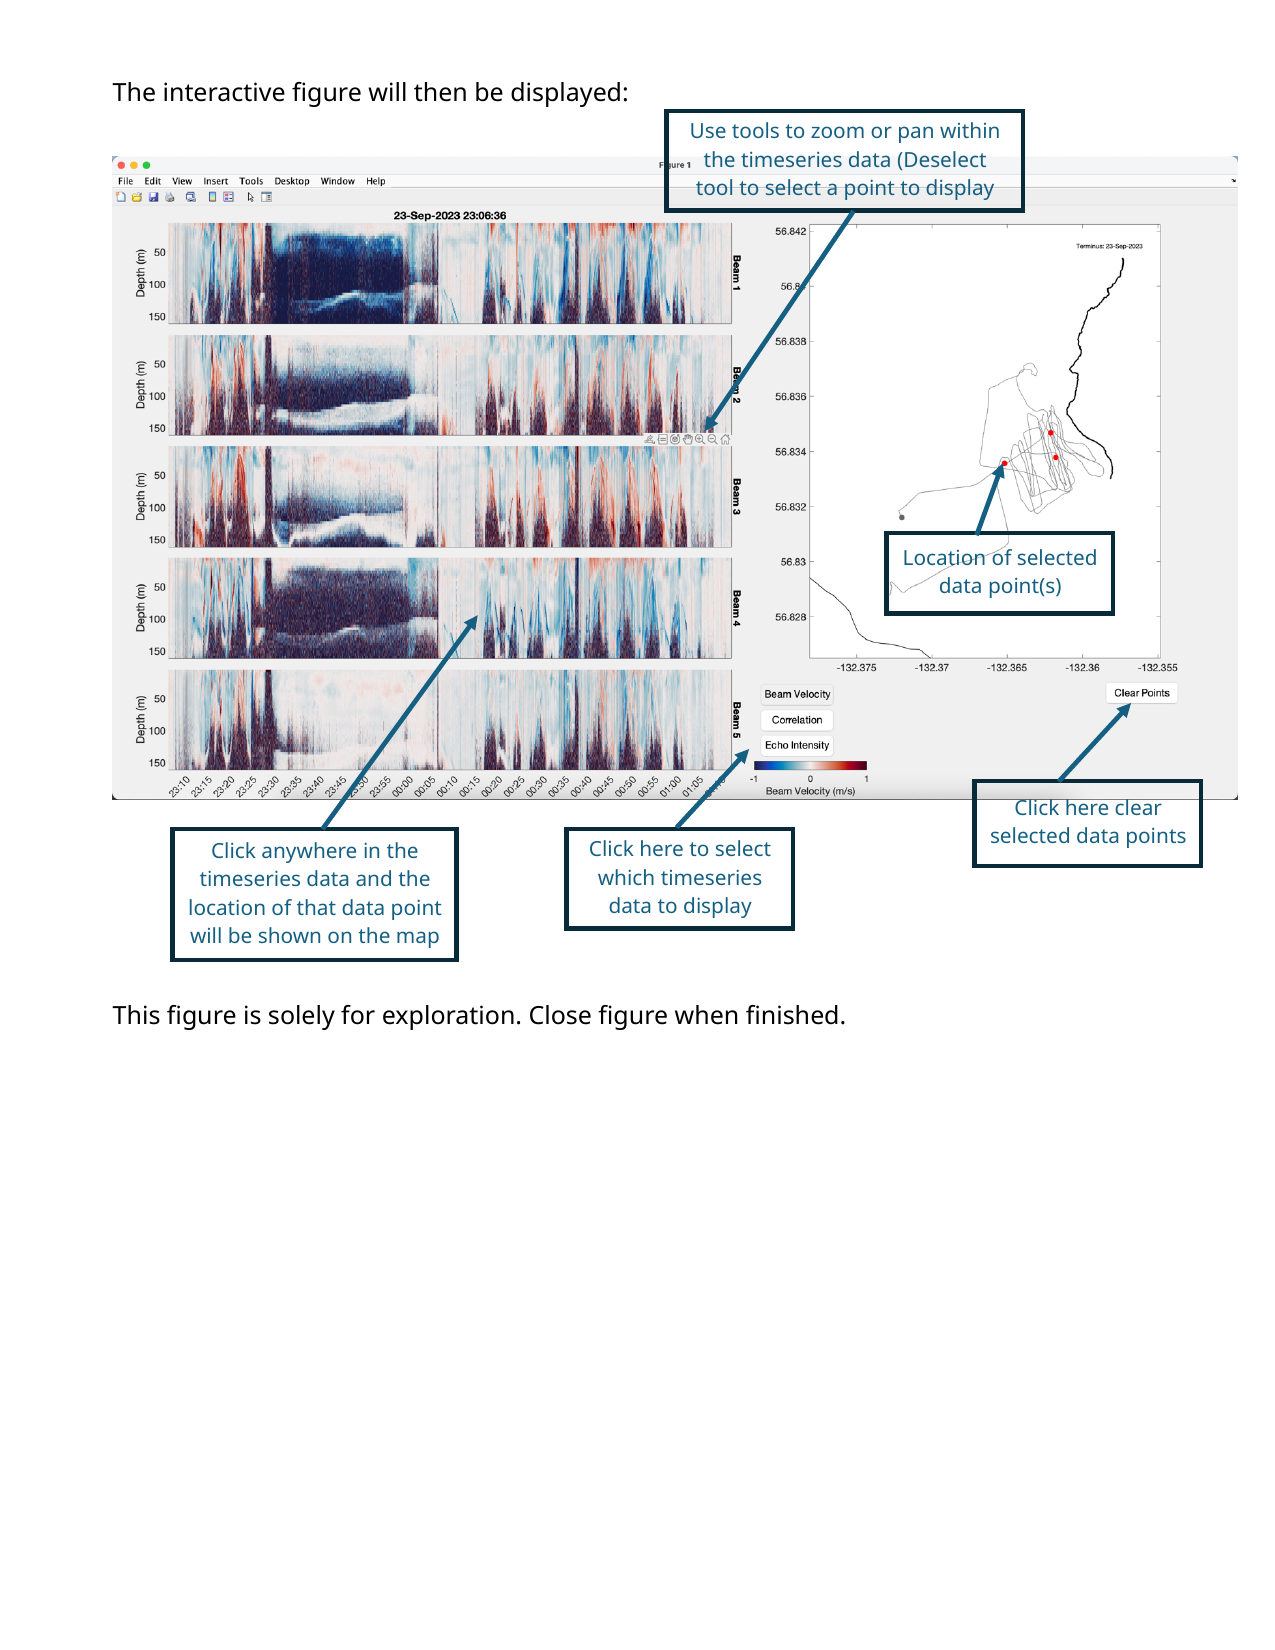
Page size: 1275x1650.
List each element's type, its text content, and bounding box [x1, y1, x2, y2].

text This figure is solely for exploration. Close figure when finished. [112, 997, 1200, 1031]
picture [907, 156, 915, 165]
picture [977, 783, 1199, 800]
picture [850, 156, 856, 166]
picture [112, 156, 1238, 800]
picture [669, 156, 1021, 208]
text The interactive figure will then be displayed: [112, 75, 1200, 109]
